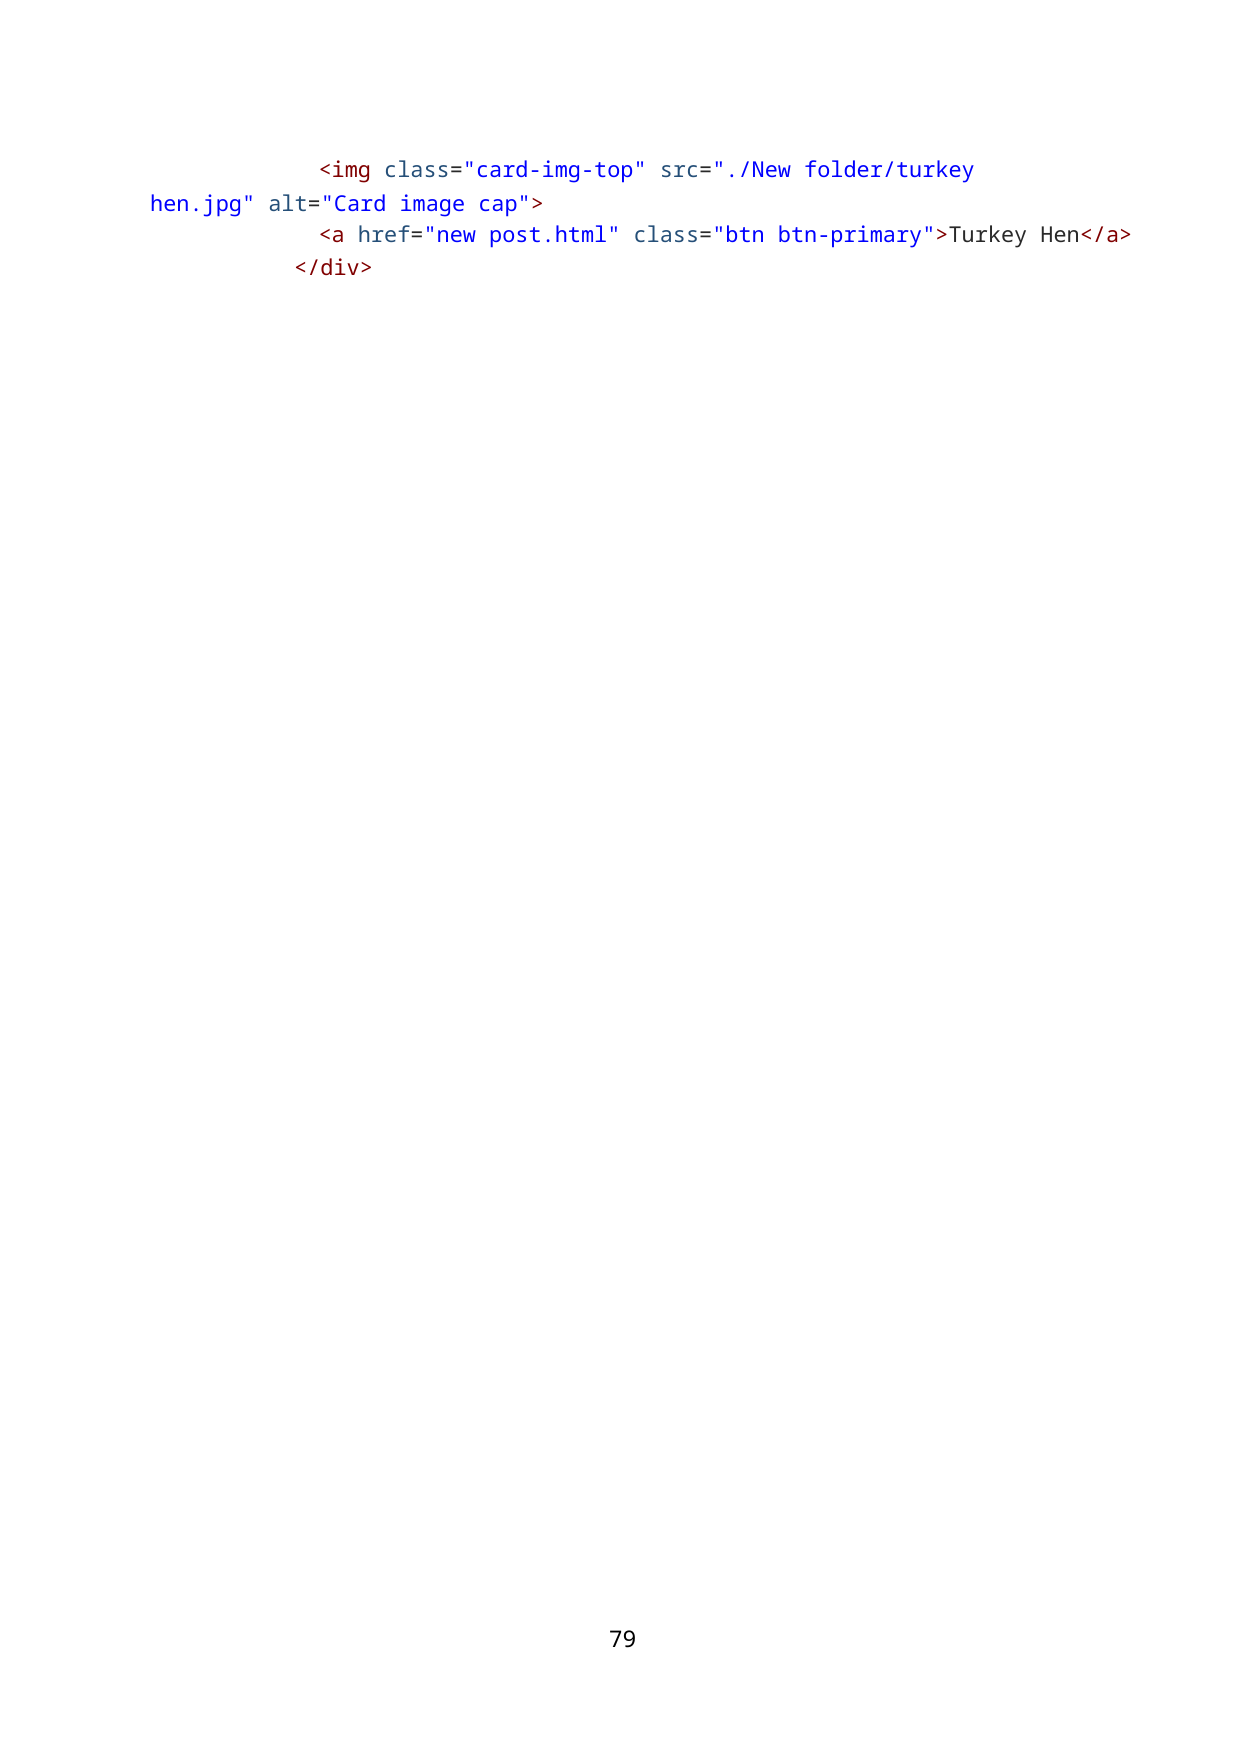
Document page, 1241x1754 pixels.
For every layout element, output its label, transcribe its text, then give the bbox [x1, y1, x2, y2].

text <a href="new post.html" class="btn btn-primary">Turkey Hen</a> [318, 222, 1217, 248]
text </div> [294, 252, 1217, 282]
text <img class="card-img-top" src="./New folder/turkey hen.jpg" alt="Card image cap"> [150, 154, 1029, 218]
